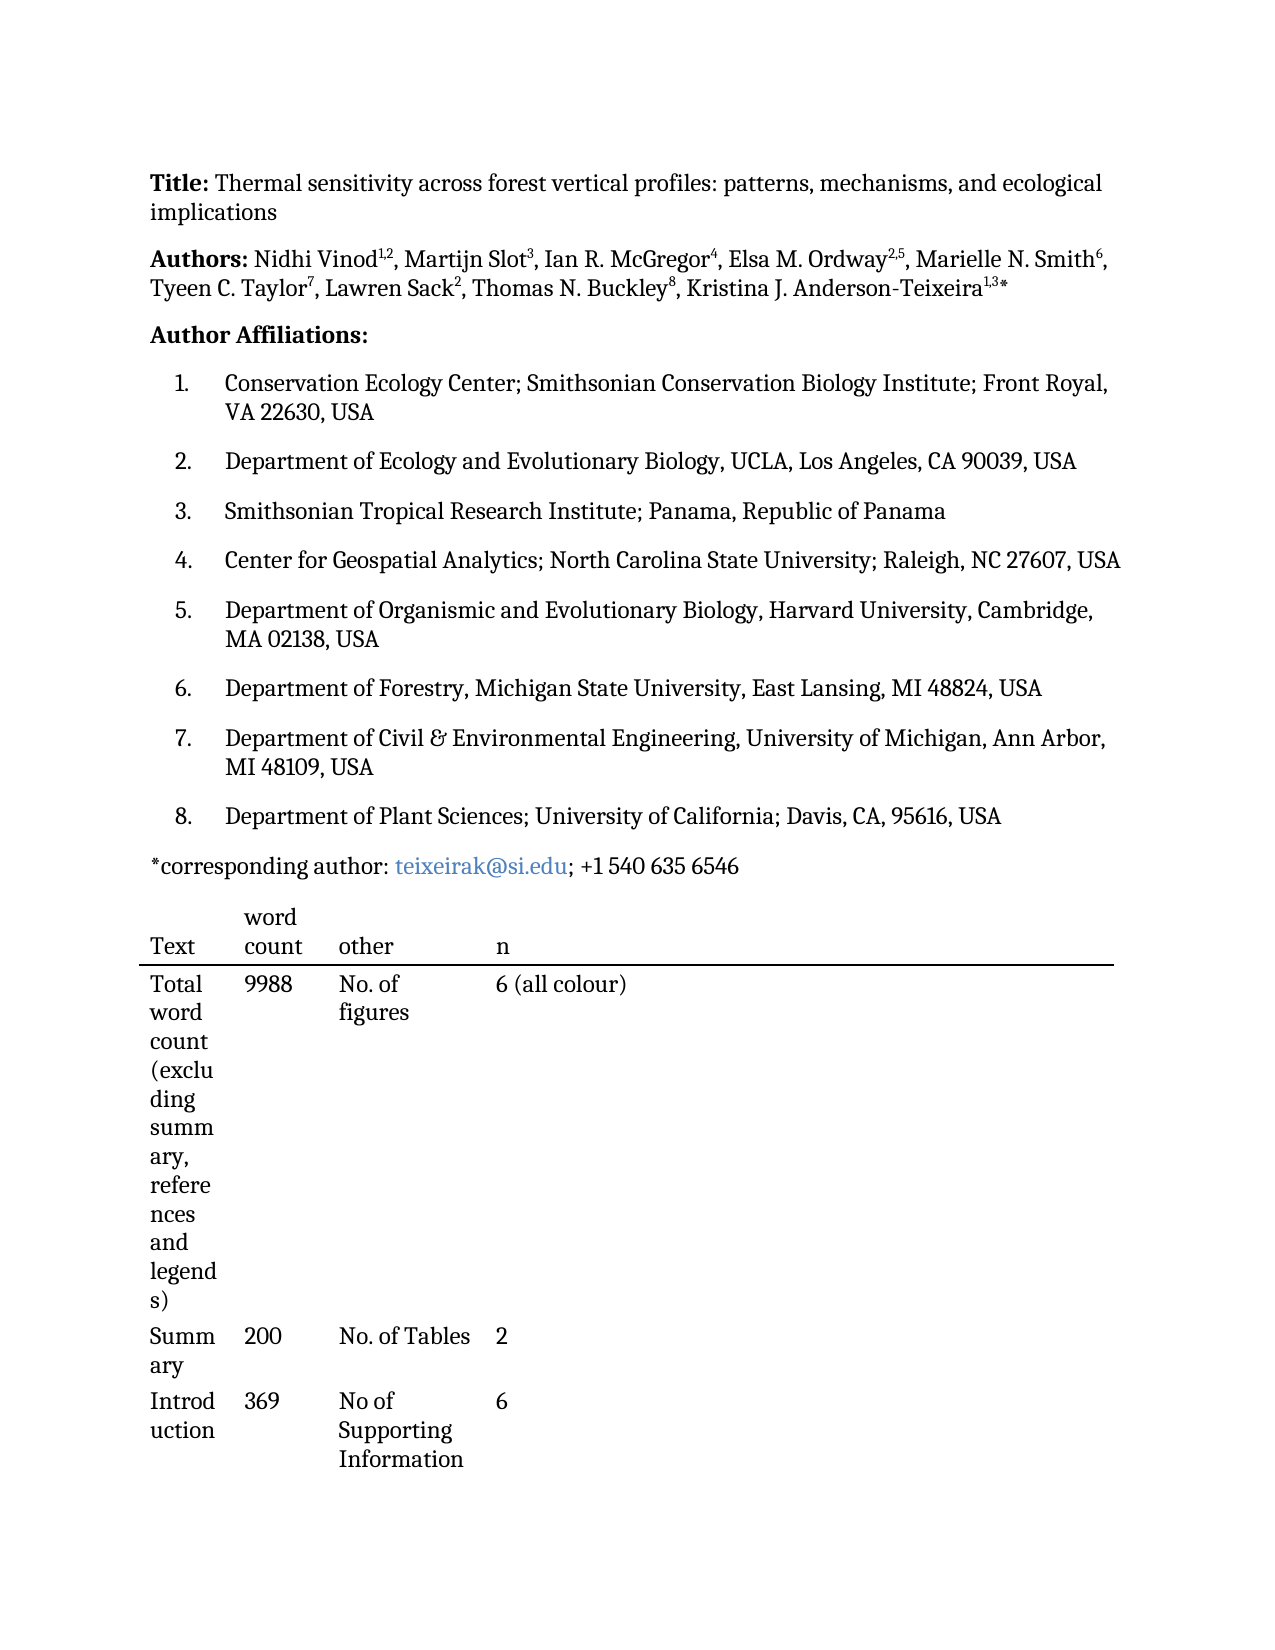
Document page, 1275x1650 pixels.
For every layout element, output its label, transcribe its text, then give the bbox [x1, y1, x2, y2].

list Department of Forestry, Michigan State University, East Lansing, MI 48824, USA [175, 674, 1125, 703]
text Title: Thermal sensitivity across forest vertical profiles: patterns, mechanisms, and ecological implications [150, 169, 1125, 226]
table_cell Total word count (excluding summary, references and legends) [139, 966, 233, 1318]
table_header Text [139, 899, 233, 964]
list Conservation Ecology Center; Smithsonian Conservation Biology Institute; Front Royal, VA 22630, USA [175, 369, 1125, 426]
list Center for Geospatial Analytics; North Carolina State University; Raleigh, NC 27607, USA [175, 546, 1125, 575]
table_cell 2 [485, 1318, 1114, 1383]
table_header n [485, 899, 1114, 964]
text Author Affiliations: [150, 321, 1125, 350]
text Authors: Nidhi Vinod1,2, Martijn Slot3, Ian R. McGregor4, Elsa M. Ordway2,5, Marielle N. Smith6, Tyeen C. Taylor7, Lawren Sack2, Thomas N. Buckley8, Kristina J. Anderson-Teixeira1,3* [150, 245, 1125, 302]
table_header other [328, 899, 484, 964]
table_cell Summary [139, 1318, 233, 1383]
list Department of Organismic and Evolutionary Biology, Harvard University, Cambridge, MA 02138, USA [175, 596, 1125, 653]
table_cell 200 [233, 1318, 327, 1383]
list Department of Civil & Environmental Engineering, University of Michigan, Ann Arbor, MI 48109, USA [175, 724, 1125, 781]
table_header word count [233, 899, 327, 964]
table_cell Introduction [139, 1383, 233, 1473]
table_cell 369 [233, 1383, 327, 1473]
list Department of Plant Sciences; University of California; Davis, CA, 95616, USA [175, 802, 1125, 831]
list Department of Ecology and Evolutionary Biology, UCLA, Los Angeles, CA 90039, USA [175, 447, 1125, 476]
table_cell 6 (all colour) [485, 966, 1114, 1318]
table_cell No. of figures [328, 966, 484, 1318]
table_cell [328, 1383, 484, 1473]
text *corresponding author: teixeirak@si.edu; +1 540 635 6546 [150, 852, 1125, 880]
table_cell 9988 [233, 966, 327, 1318]
list Smithsonian Tropical Research Institute; Panama, Republic of Panama [175, 497, 1125, 525]
table_cell 6 [485, 1383, 1114, 1473]
table_cell No. of Tables [328, 1318, 484, 1383]
